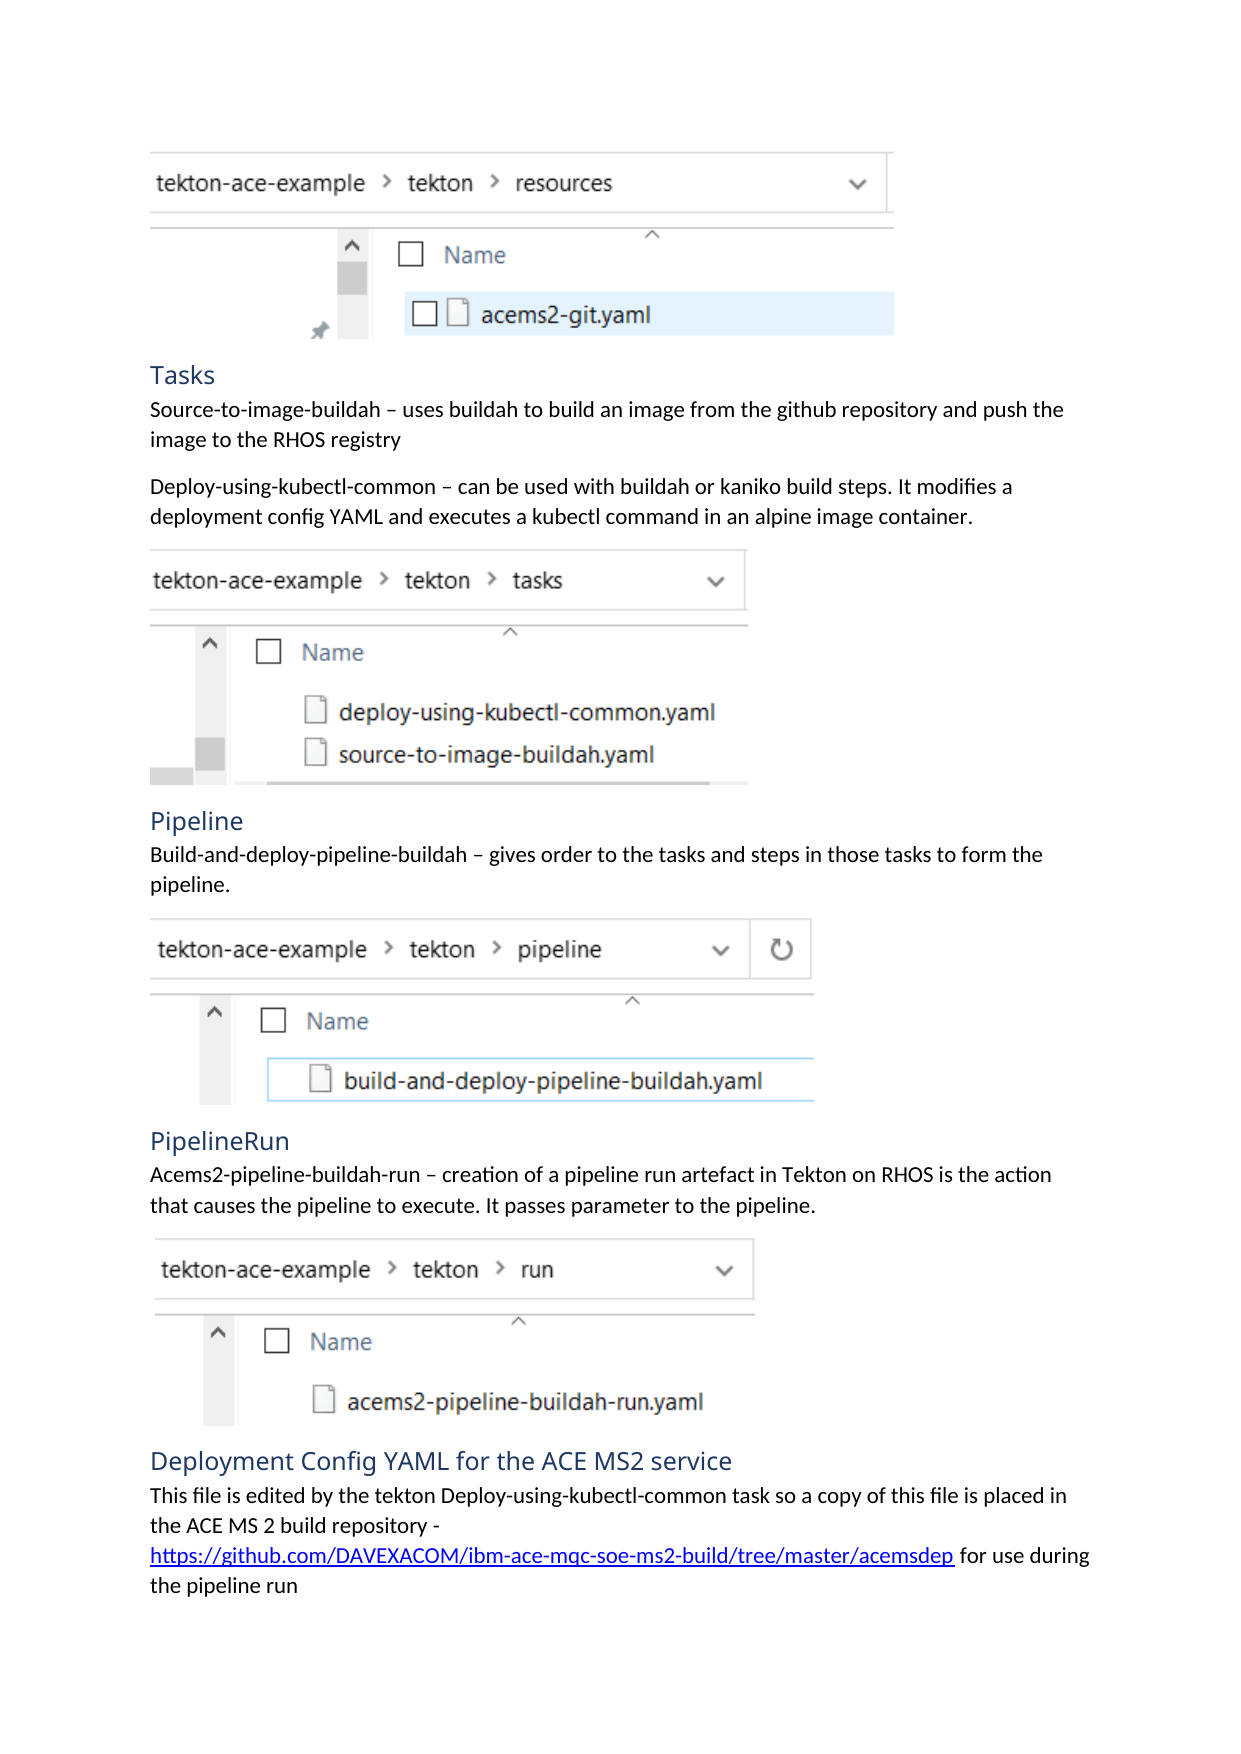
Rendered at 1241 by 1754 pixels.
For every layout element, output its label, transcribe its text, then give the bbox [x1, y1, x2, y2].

text Source-to-image-buildah – uses buildah to build an image from the github repository and push the image to the RHOS registry [150, 395, 1090, 453]
text Acems2-pipeline-buildah-run – creation of a pipeline run artefact in Tekton on RHOS is the action that causes the pipeline to execute. It passes parameter to the pipeline. [150, 1161, 1090, 1219]
picture [155, 1237, 756, 1426]
picture [150, 548, 749, 785]
subtitle Pipeline [150, 804, 1090, 838]
subtitle PipelineRun [150, 1124, 1090, 1158]
text Deploy-using-kubectl-common – can be used with buildah or kaniko build steps. It modifies a deployment config YAML and executes a kubectl command in an alpine image container. [150, 472, 1090, 530]
text This file is edited by the tekton Deploy-using-kubectl-common task so a copy of this file is placed in the ACE MS 2 build repository - https://github.com/DAVEXACOM/ibm-ace-mqc-soe-ms2-build/tree/master/acemsdep for use during the pipeline run [150, 1481, 1090, 1599]
picture [150, 917, 814, 1105]
picture [150, 150, 894, 339]
subtitle Deployment Config YAML for the ACE MS2 service [150, 1444, 1090, 1478]
subtitle Tasks [150, 358, 1090, 392]
text Build-and-deploy-pipeline-buildah – gives order to the tasks and steps in those tasks to form the pipeline. [150, 840, 1090, 899]
